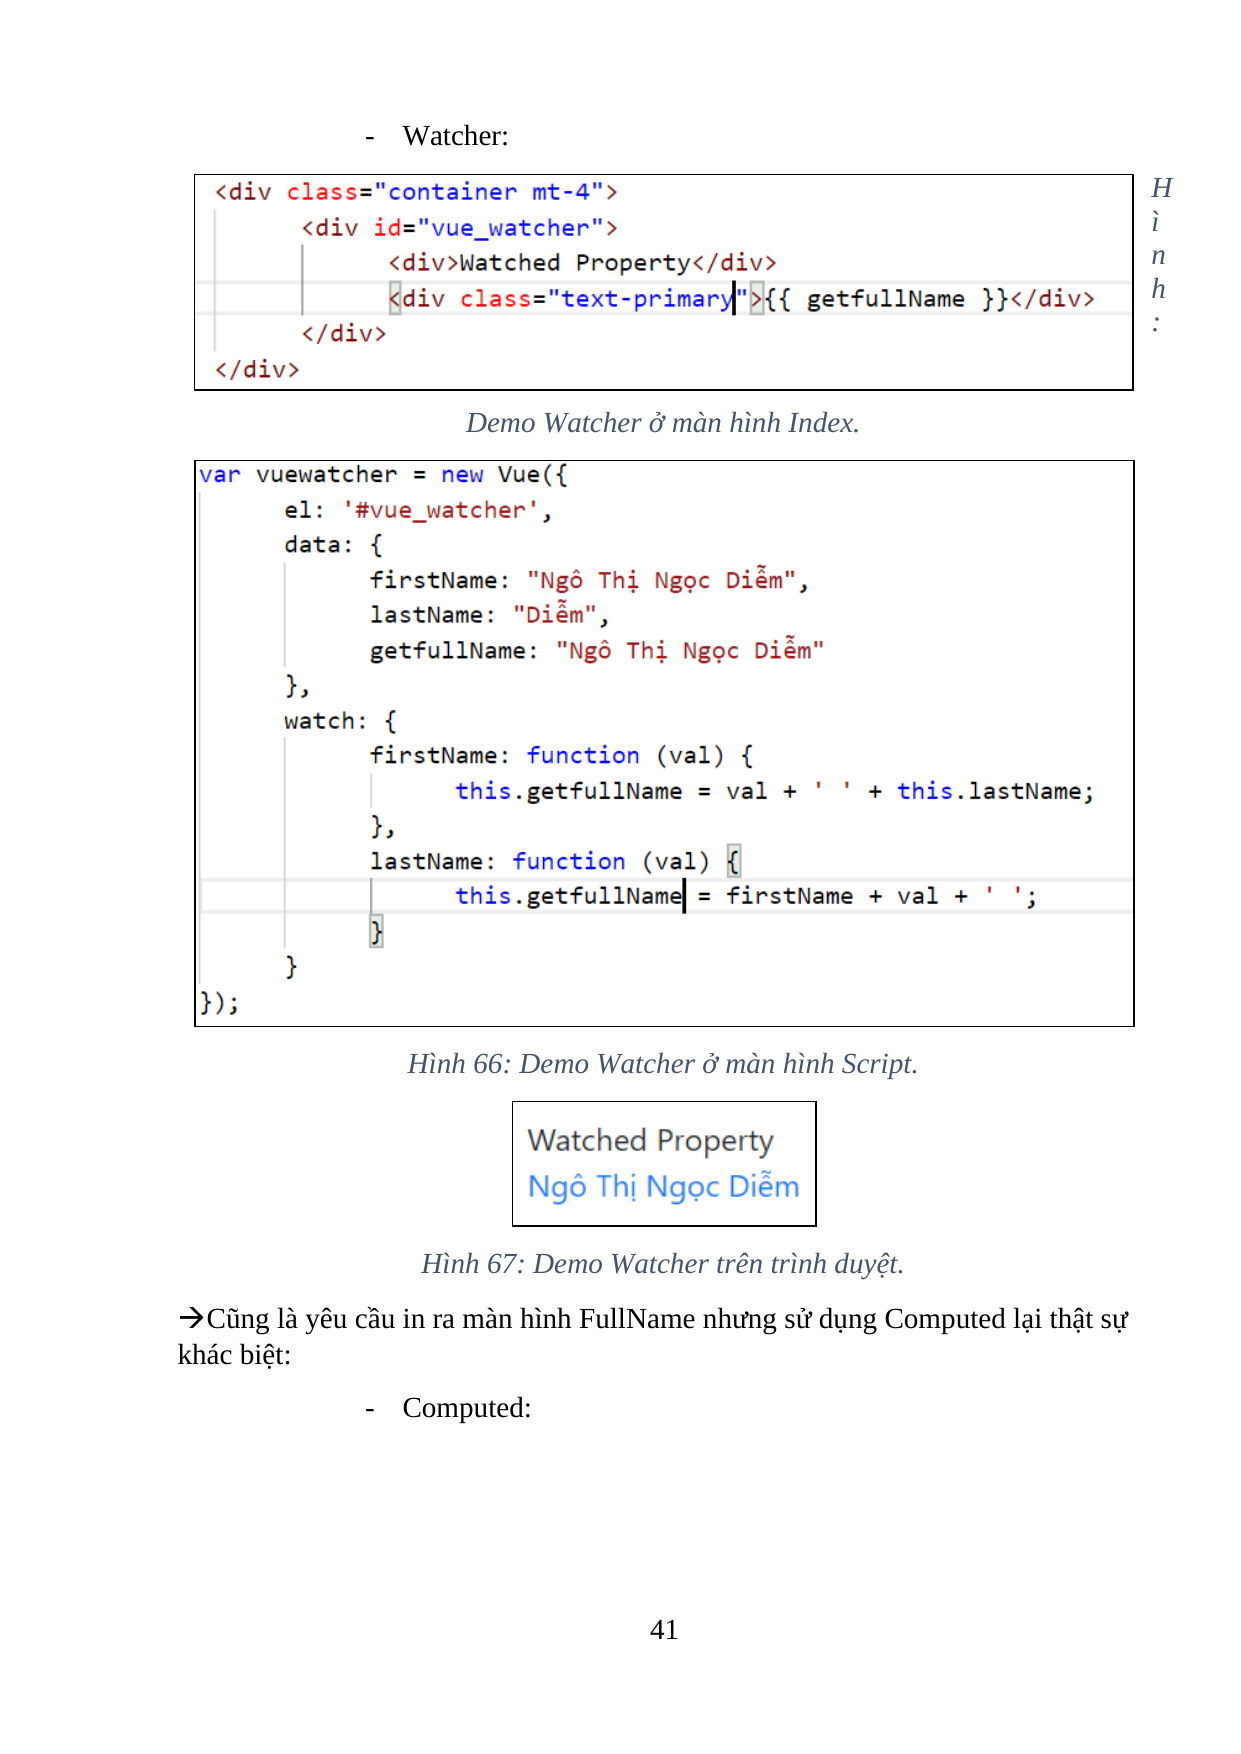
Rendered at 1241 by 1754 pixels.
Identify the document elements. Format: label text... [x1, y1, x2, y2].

picture [195, 175, 1132, 387]
text Cũng là yêu cầu in ra màn hình FullName nhưng sử dụng Computed lại thật sự khác biệt: [177, 1301, 1152, 1371]
list Watcher: [365, 118, 1152, 152]
picture [196, 461, 1133, 1026]
text Hình 66: Demo Watcher ở màn hình Script. [177, 1046, 1152, 1080]
text Hình 67: Demo Watcher trên trình duyệt. [177, 1246, 1152, 1280]
list Computed: [365, 1390, 1152, 1423]
picture [513, 1102, 815, 1225]
